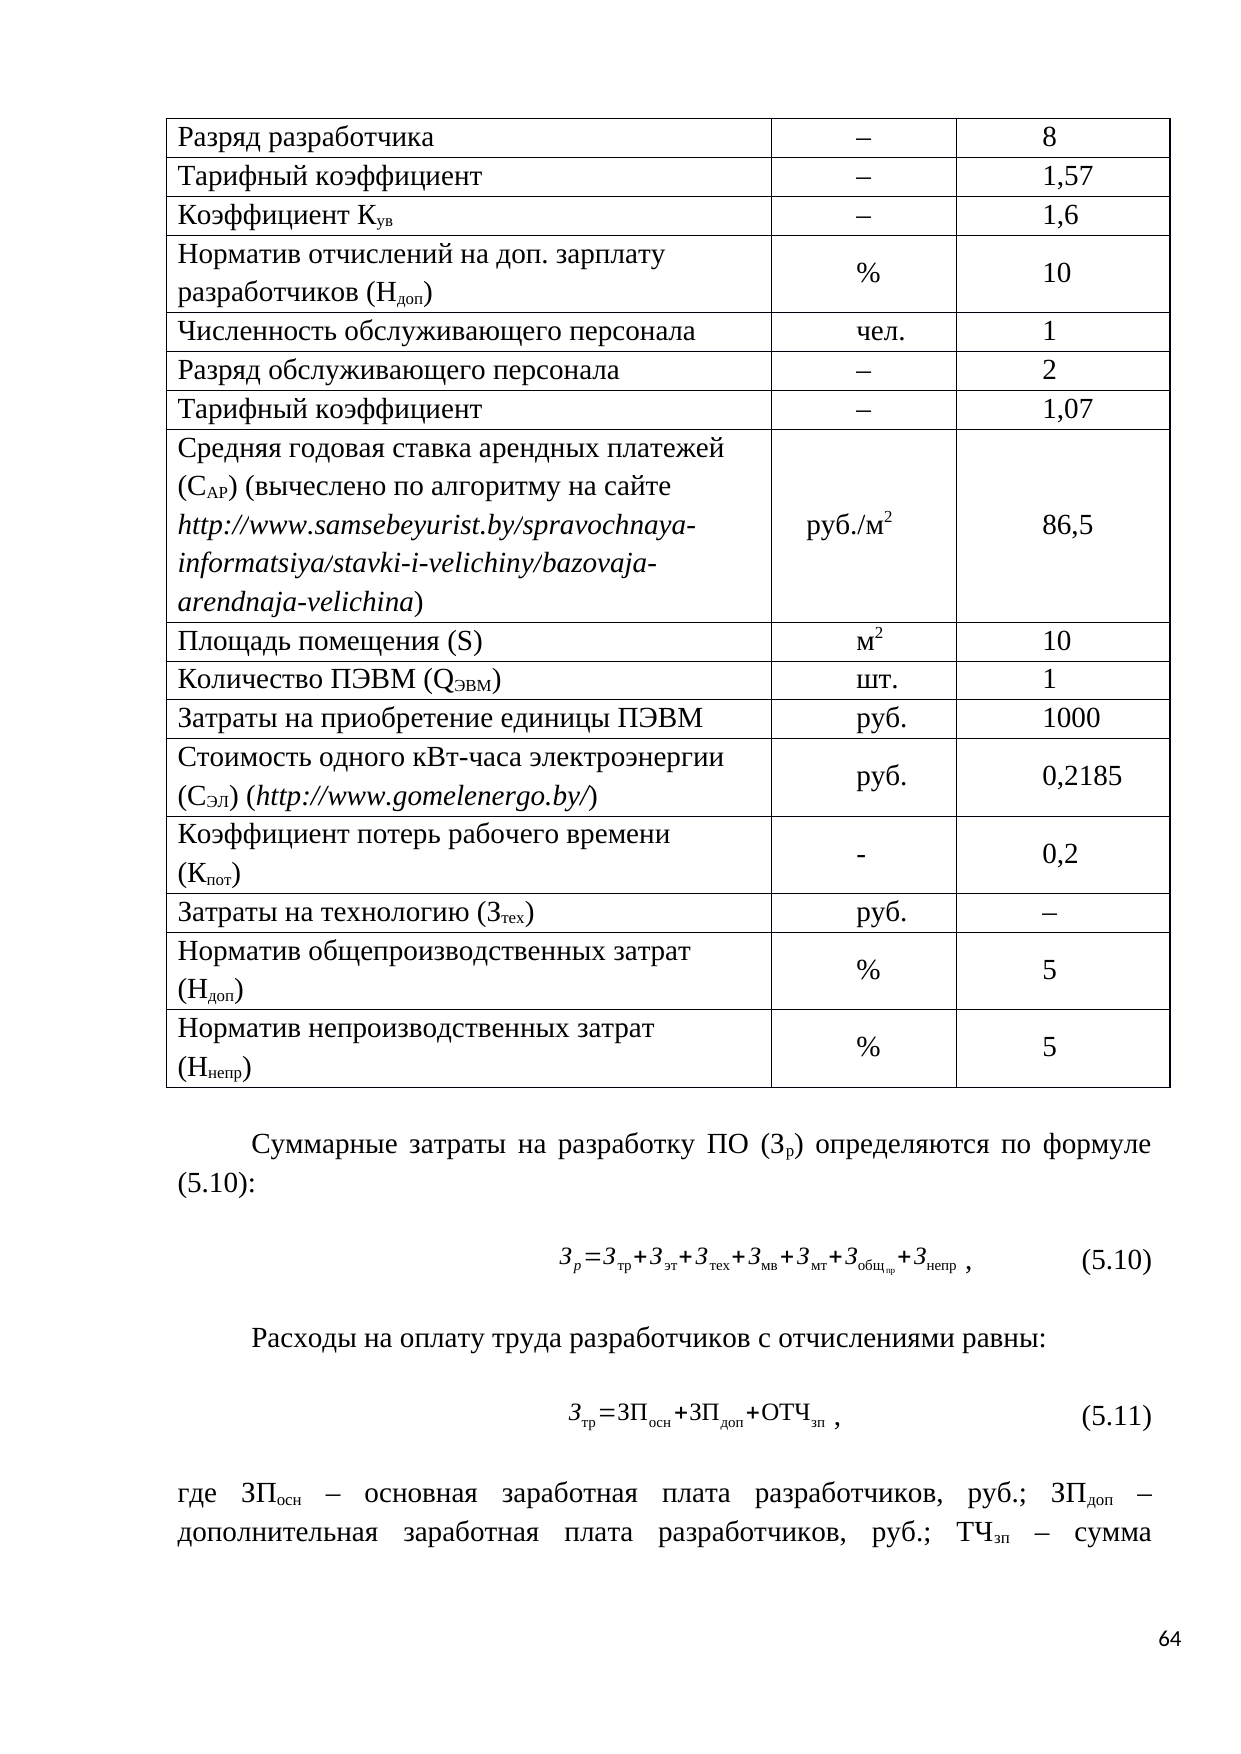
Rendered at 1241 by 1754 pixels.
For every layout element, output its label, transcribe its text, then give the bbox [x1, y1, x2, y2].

table_cell руб. [772, 739, 956, 816]
table_cell 0,2 [957, 817, 1169, 893]
table_cell Затраты на технологию (Зтех) [167, 894, 771, 932]
table_cell – [957, 894, 1169, 932]
table_cell шт. [772, 662, 956, 699]
table_cell % [772, 1010, 956, 1087]
table_cell – [772, 119, 956, 157]
table_cell – [772, 352, 956, 390]
table_cell Численность обслуживающего персонала [167, 313, 771, 351]
table_cell 5 [957, 933, 1169, 1009]
table_cell 86,5 [957, 430, 1169, 622]
table_cell 5 [957, 1010, 1169, 1087]
table_cell – [772, 391, 956, 429]
table_cell 1 [957, 662, 1169, 699]
table_cell Норматив непроизводственных затрат (Ннепр) [167, 1010, 771, 1087]
text , (5.10) [177, 1242, 1152, 1277]
table_cell Стоимость одного кВт-часа электроэнергии (СЭЛ) (http://www.gomelenergo.by/) [167, 739, 771, 816]
table_cell Разряд разработчика [167, 119, 771, 157]
table_cell - [772, 817, 956, 893]
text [177, 1475, 1152, 1547]
table_cell чел. [772, 313, 956, 351]
table_cell 10 [957, 236, 1169, 312]
table_cell % [772, 236, 956, 312]
table_cell 2 [957, 352, 1169, 390]
table_cell Количество ПЭВМ (QЭВМ) [167, 662, 771, 699]
table_cell 8 [957, 119, 1169, 157]
table_cell Площадь помещения (S) [167, 623, 771, 661]
table_cell руб. [772, 700, 956, 738]
table_cell 1000 [957, 700, 1169, 738]
text , (5.11) [177, 1398, 1152, 1432]
table_cell Затраты на приобретение единицы ПЭВМ [167, 700, 771, 738]
table_cell Тарифный коэффициент [167, 391, 771, 429]
table_cell Коэффициент потерь рабочего времени (Кпот) [167, 817, 771, 893]
table_cell 1,07 [957, 391, 1169, 429]
table_cell Норматив отчислений на доп. зарплату разработчиков (Ндоп) [167, 236, 771, 312]
table_cell – [772, 197, 956, 235]
table_cell 1,57 [957, 158, 1169, 196]
table_cell Норматив общепроизводственных затрат (Ндоп) [167, 933, 771, 1009]
table_cell – [772, 158, 956, 196]
table_cell руб. [772, 894, 956, 932]
table_cell % [772, 933, 956, 1009]
table_cell Разряд обслуживающего персонала [167, 352, 771, 390]
table_cell руб./м2 [772, 430, 956, 622]
table_cell Тарифный коэффициент [167, 158, 771, 196]
table_cell м2 [772, 623, 956, 661]
text Суммарные затраты на разработку ПО (Зр) определяются по формуле (5.10): [177, 1126, 1152, 1198]
table_cell Средняя годовая ставка арендных платежей (CАР) (вычеслено по алгоритму на сайте http://www.samsebeyurist.by/spravochnaya-informatsiya/stavki-i-velichiny/bazovaja-arendnaja-velichina) [167, 430, 771, 622]
table_cell 1,6 [957, 197, 1169, 235]
table_cell 10 [957, 623, 1169, 661]
text Расходы на оплату труда разработчиков с отчислениями равны: [177, 1321, 1152, 1354]
table_cell 0,2185 [957, 739, 1169, 816]
table_cell 1 [957, 313, 1169, 351]
table_cell Коэффициент Кув [167, 197, 771, 235]
